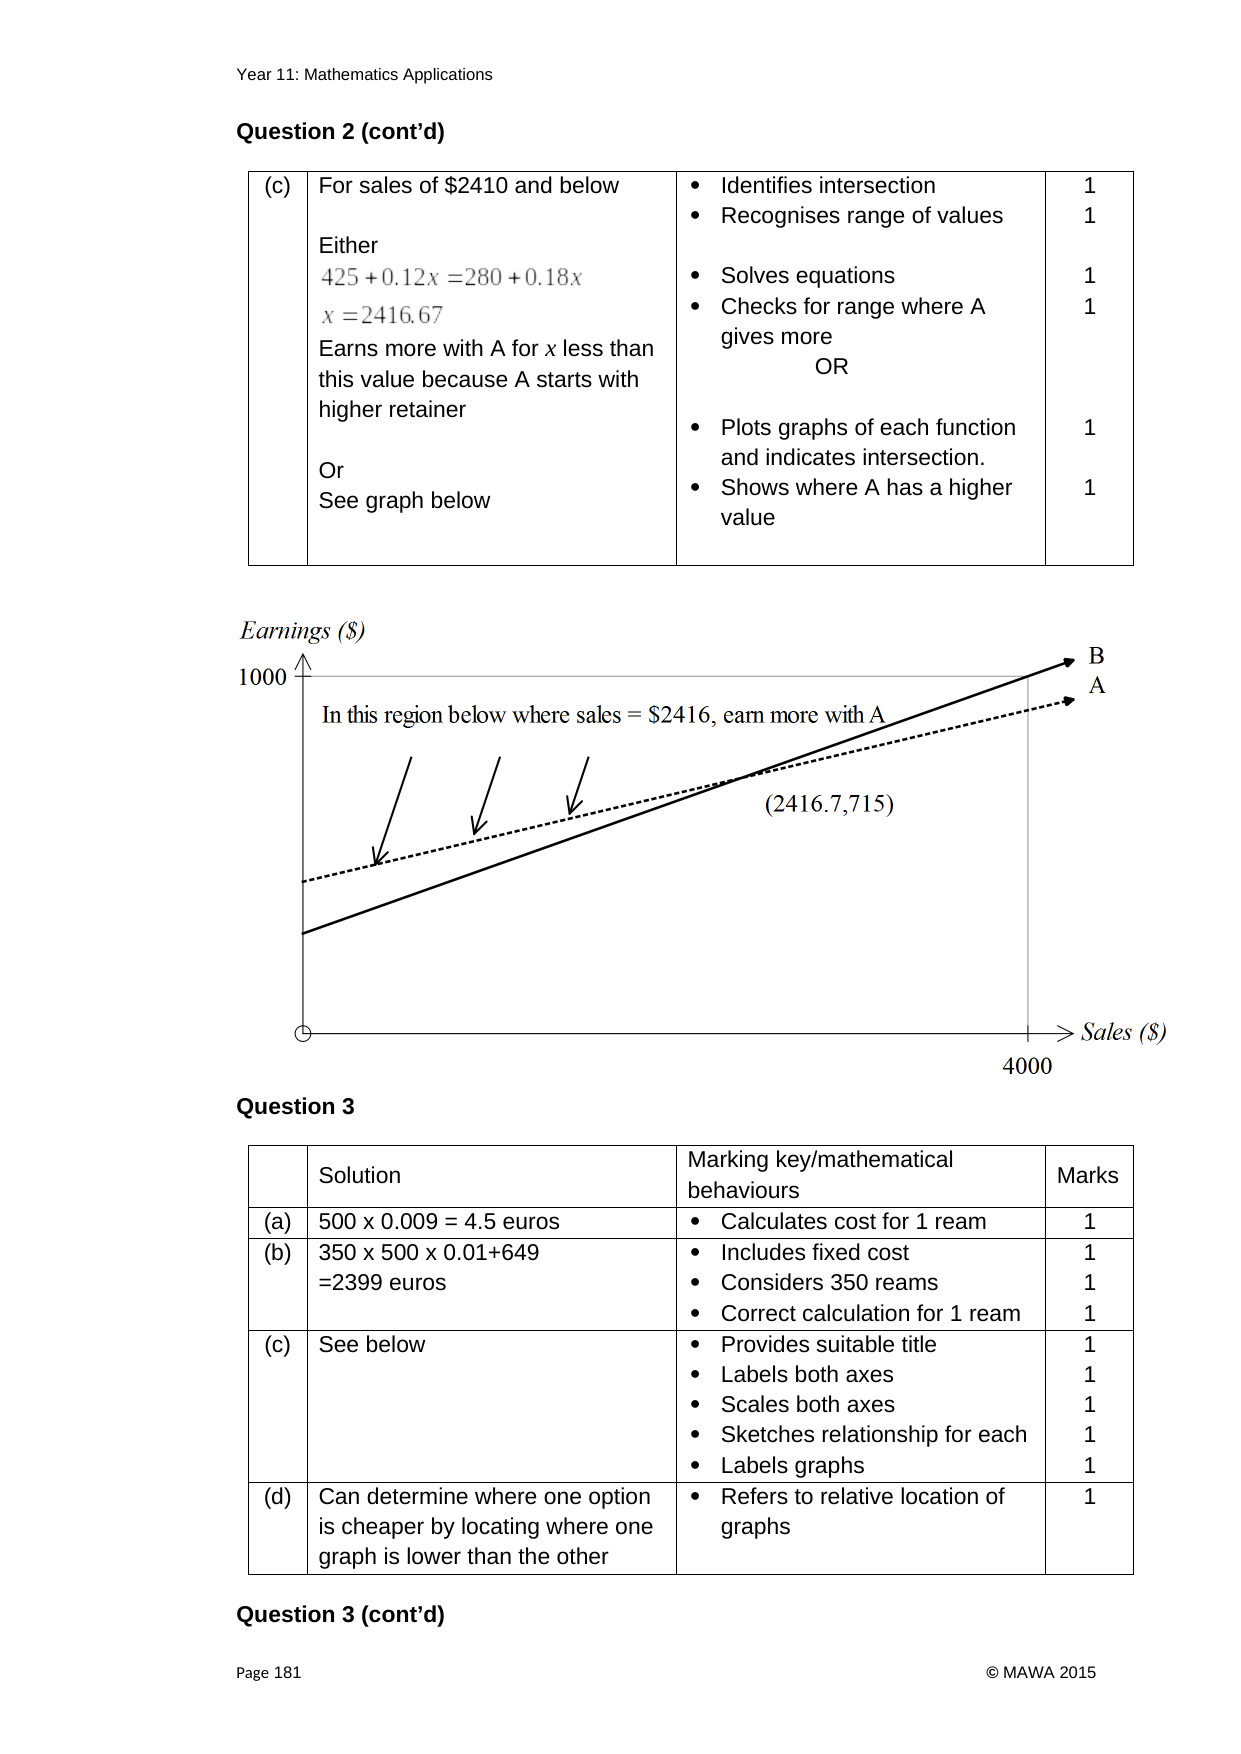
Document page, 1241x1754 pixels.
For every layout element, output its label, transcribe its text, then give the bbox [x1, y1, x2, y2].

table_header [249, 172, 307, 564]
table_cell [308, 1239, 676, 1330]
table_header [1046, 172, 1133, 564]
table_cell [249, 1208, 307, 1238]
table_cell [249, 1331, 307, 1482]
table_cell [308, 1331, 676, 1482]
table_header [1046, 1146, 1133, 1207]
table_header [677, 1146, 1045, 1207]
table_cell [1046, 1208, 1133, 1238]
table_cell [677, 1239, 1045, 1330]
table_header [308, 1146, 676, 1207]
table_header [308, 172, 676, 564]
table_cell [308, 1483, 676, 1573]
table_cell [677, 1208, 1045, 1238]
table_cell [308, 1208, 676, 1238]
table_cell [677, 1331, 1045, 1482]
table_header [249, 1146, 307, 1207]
text Question 2 (cont’d) [236, 118, 1122, 144]
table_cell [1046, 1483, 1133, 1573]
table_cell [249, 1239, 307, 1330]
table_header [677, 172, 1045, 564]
text Question 3 [236, 1093, 1122, 1119]
picture [236, 618, 1168, 1076]
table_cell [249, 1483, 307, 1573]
text Question 3 (cont’d) [236, 1601, 1122, 1627]
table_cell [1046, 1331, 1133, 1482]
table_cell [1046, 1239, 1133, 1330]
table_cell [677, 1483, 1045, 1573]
